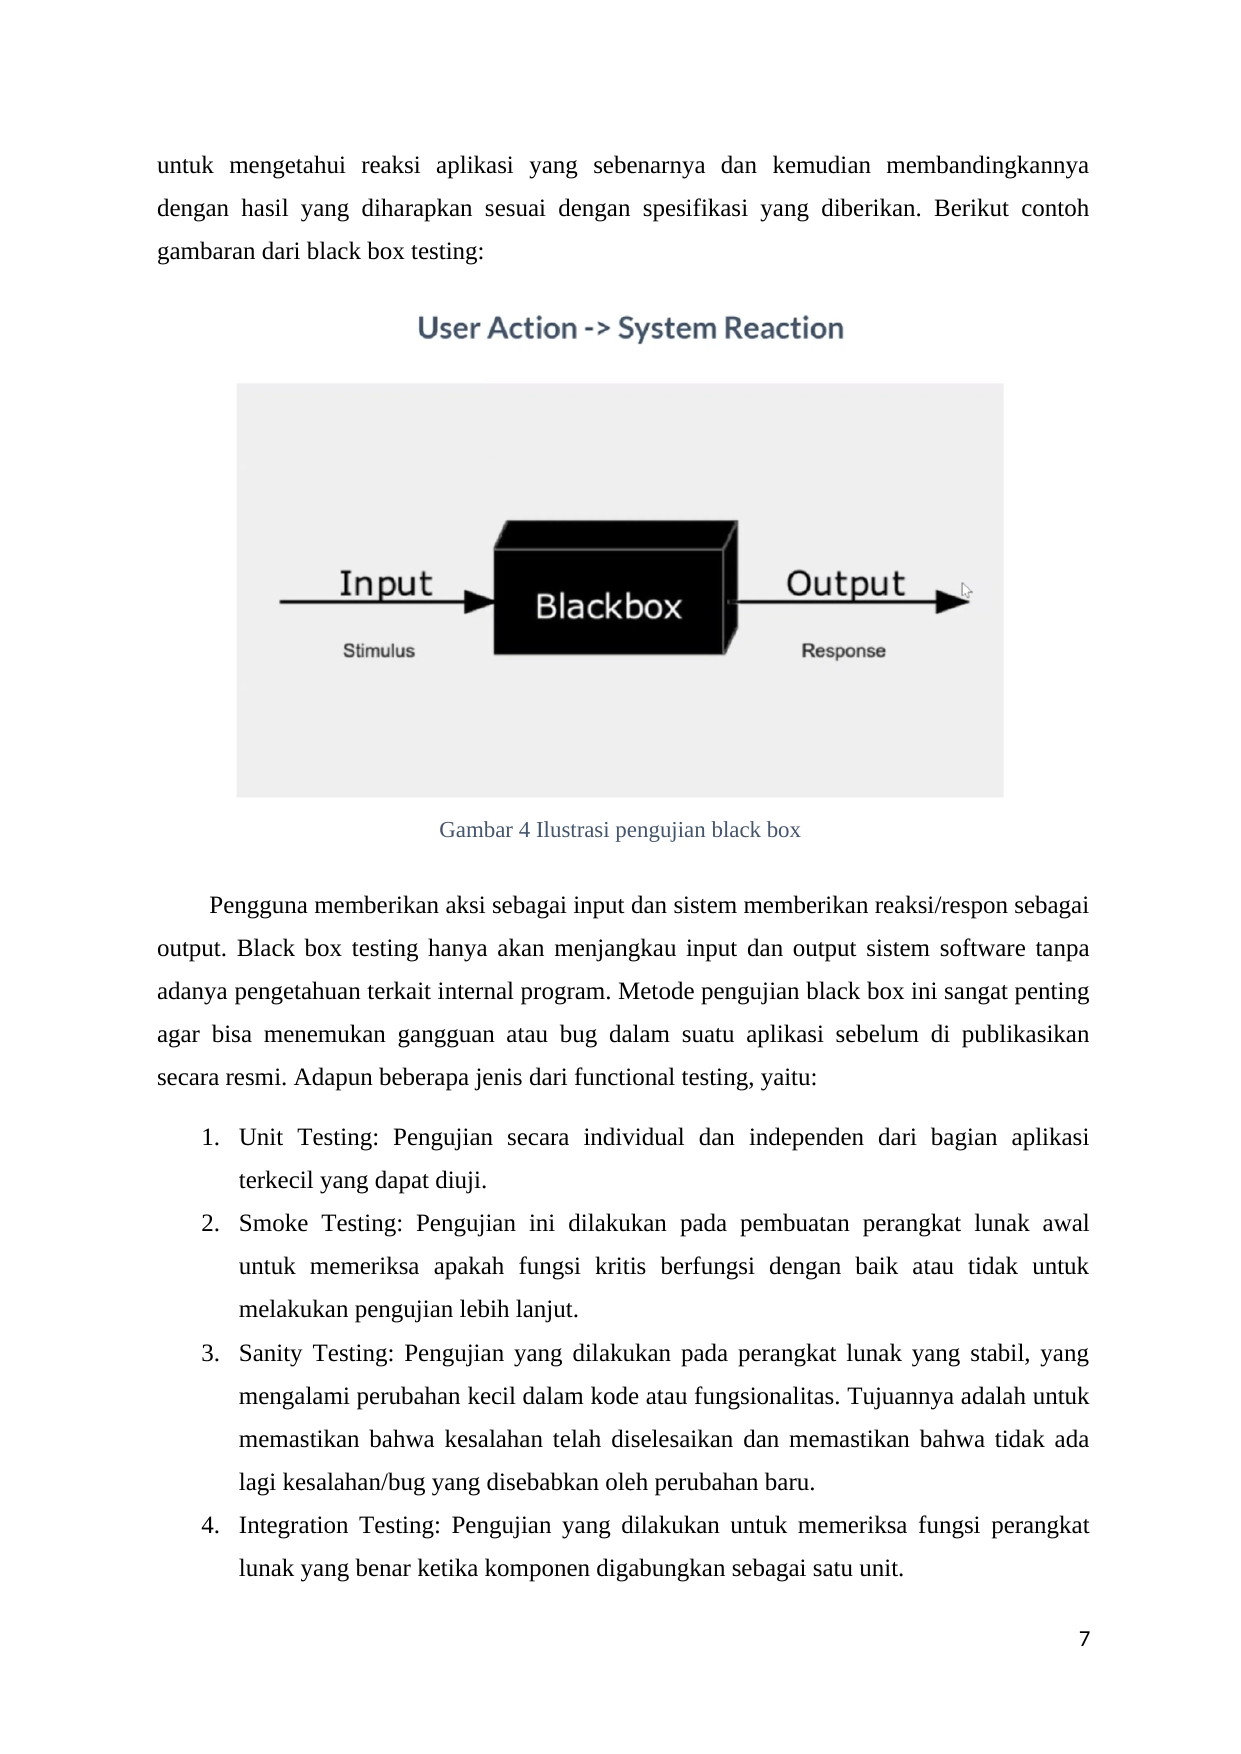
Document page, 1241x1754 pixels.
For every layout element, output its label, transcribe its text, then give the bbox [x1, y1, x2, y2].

list Integration Testing: Pengujian yang dilakukan untuk memeriksa fungsi perangkat lunak yang benar ketika komponen digabungkan sebagai satu unit. [201, 1510, 1090, 1582]
list Unit Testing: Pengujian secara individual dan independen dari bagian aplikasi terkecil yang dapat diuji. [201, 1122, 1090, 1194]
text Pengguna memberikan aksi sebagai input dan sistem memberikan reaksi/respon sebagai output. Black box testing hanya akan menjangkau input dan output sistem software tanpa adanya pengetahuan terkait internal program. Metode pengujian black box ini sangat penting agar bisa menemukan gangguan atau bug dalam suatu aplikasi sebelum di publikasikan secara resmi. Adapun beberapa jenis dari functional testing, yaitu: [157, 890, 1090, 1091]
text Gambar 4 Ilustrasi pengujian black box [150, 816, 1090, 842]
list Smoke Testing: Pengujian ini dilakukan pada pembuatan perangkat lunak awal untuk memeriksa apakah fungsi kritis berfungsi dengan baik atau tidak untuk melakukan pengujian lebih lanjut. [201, 1208, 1090, 1323]
list Sanity Testing: Pengujian yang dilakukan pada perangkat lunak yang stabil, yang mengalami perubahan kecil dalam kode atau fungsionalitas. Tujuannya adalah untuk memastikan bahwa kesalahan telah diselesaikan dan memastikan bahwa tidak ada lagi kesalahan/bug yang disebabkan oleh perubahan baru. [201, 1338, 1090, 1496]
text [157, 150, 1090, 265]
picture [236, 296, 1004, 800]
